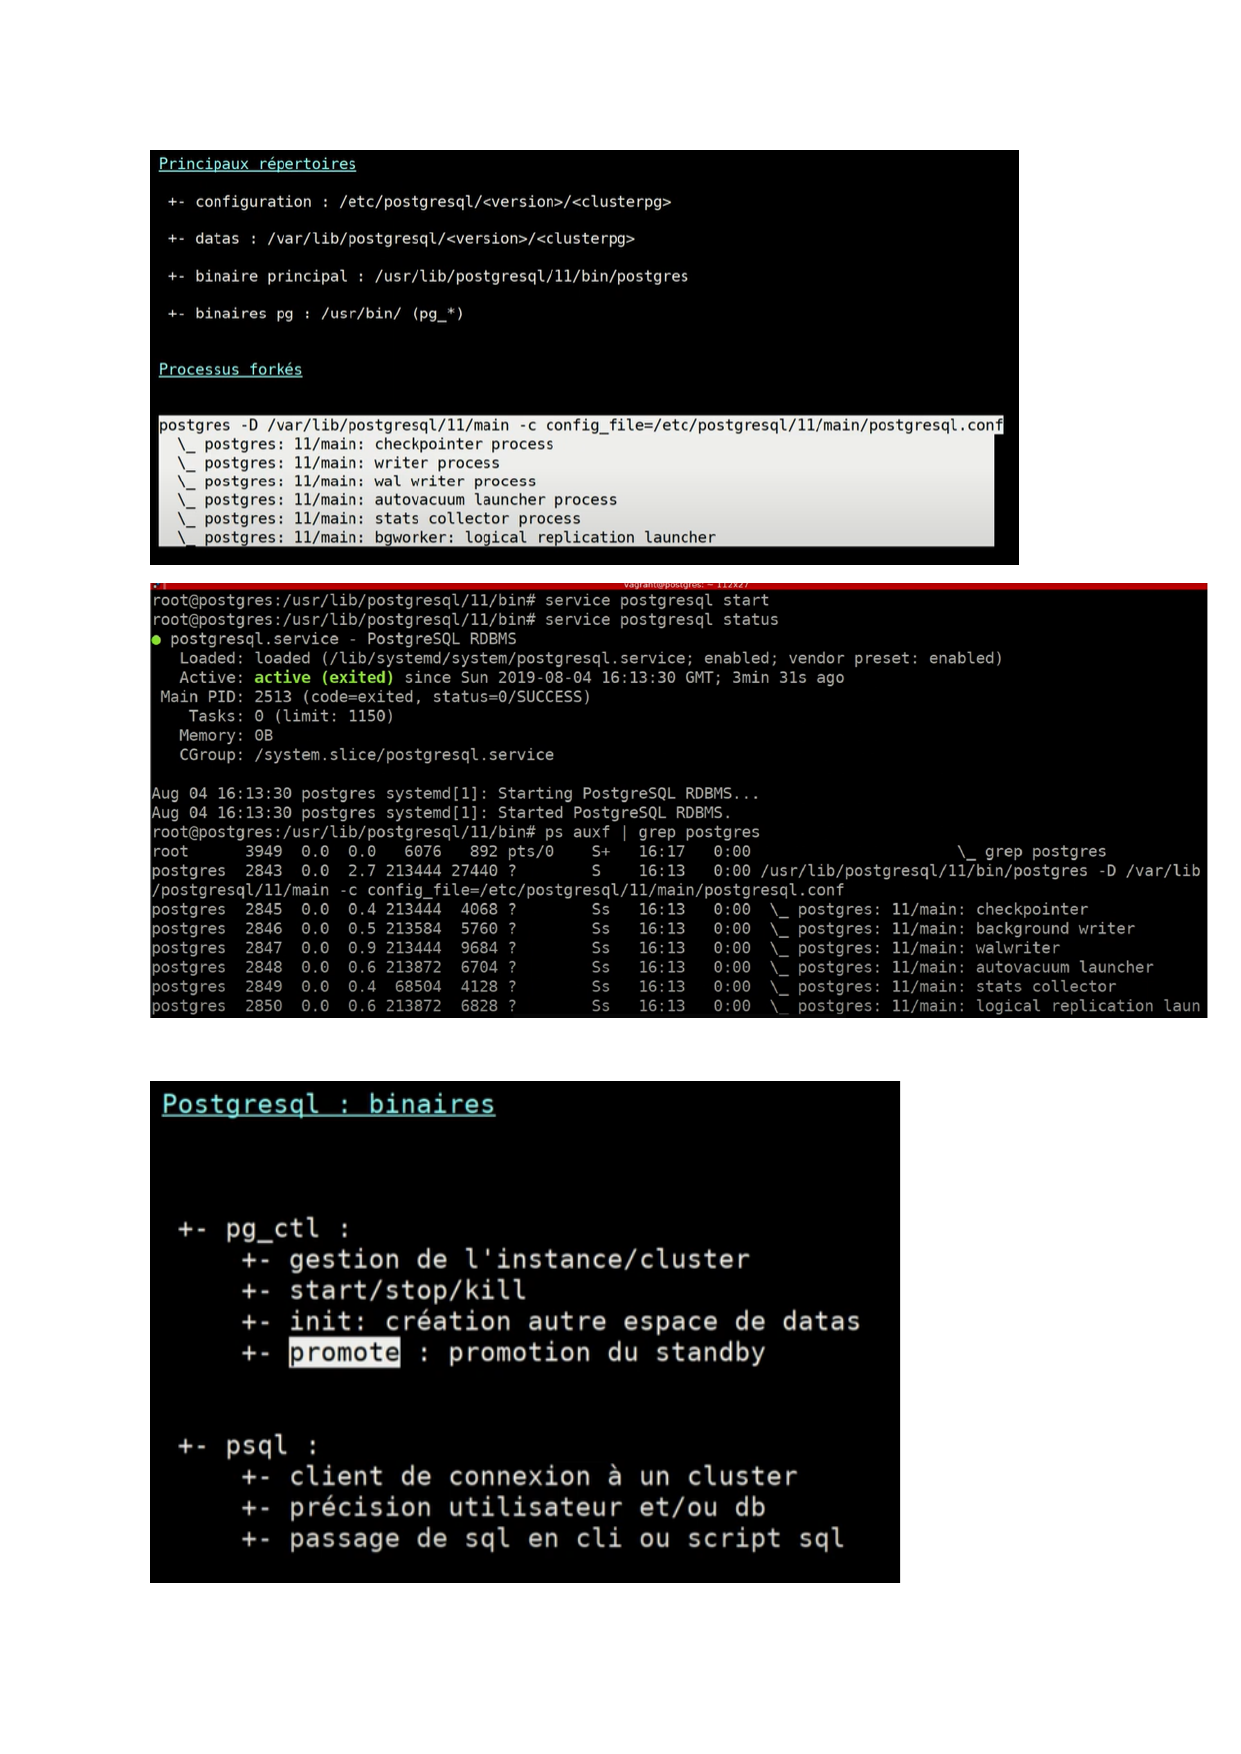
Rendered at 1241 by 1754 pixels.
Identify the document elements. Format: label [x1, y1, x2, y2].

picture [150, 150, 1019, 565]
picture [150, 1081, 901, 1583]
picture [150, 583, 1208, 1018]
